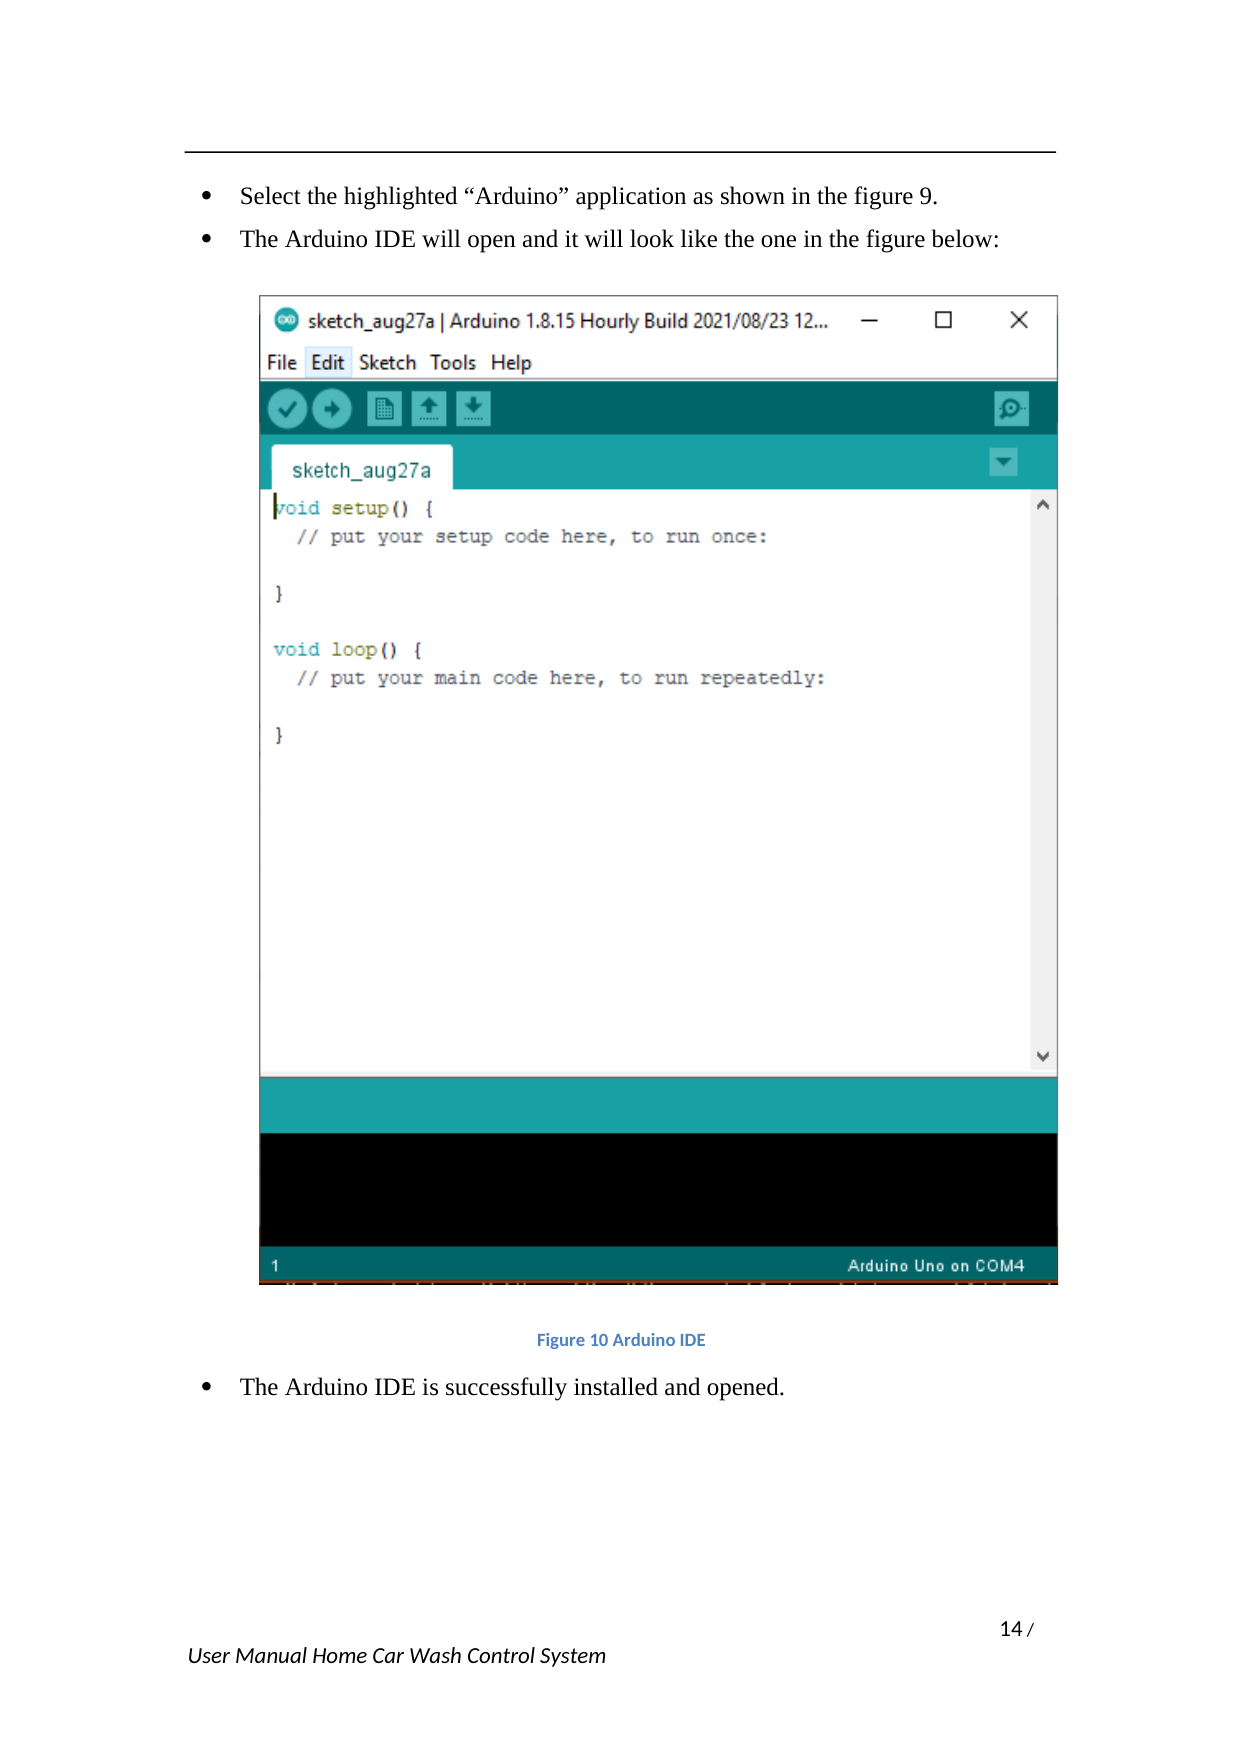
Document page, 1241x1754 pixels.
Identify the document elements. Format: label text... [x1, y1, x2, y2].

list Select the highlighted “Arduino” application as shown in the figure 9. [202, 181, 1078, 209]
list The Arduino IDE is successfully installed and opened. [202, 1372, 1078, 1401]
picture [259, 295, 1059, 1285]
text Figure 10 Arduino IDE [164, 1328, 1078, 1351]
list The Arduino IDE will open and it will look like the one in the figure below: [202, 224, 1078, 253]
